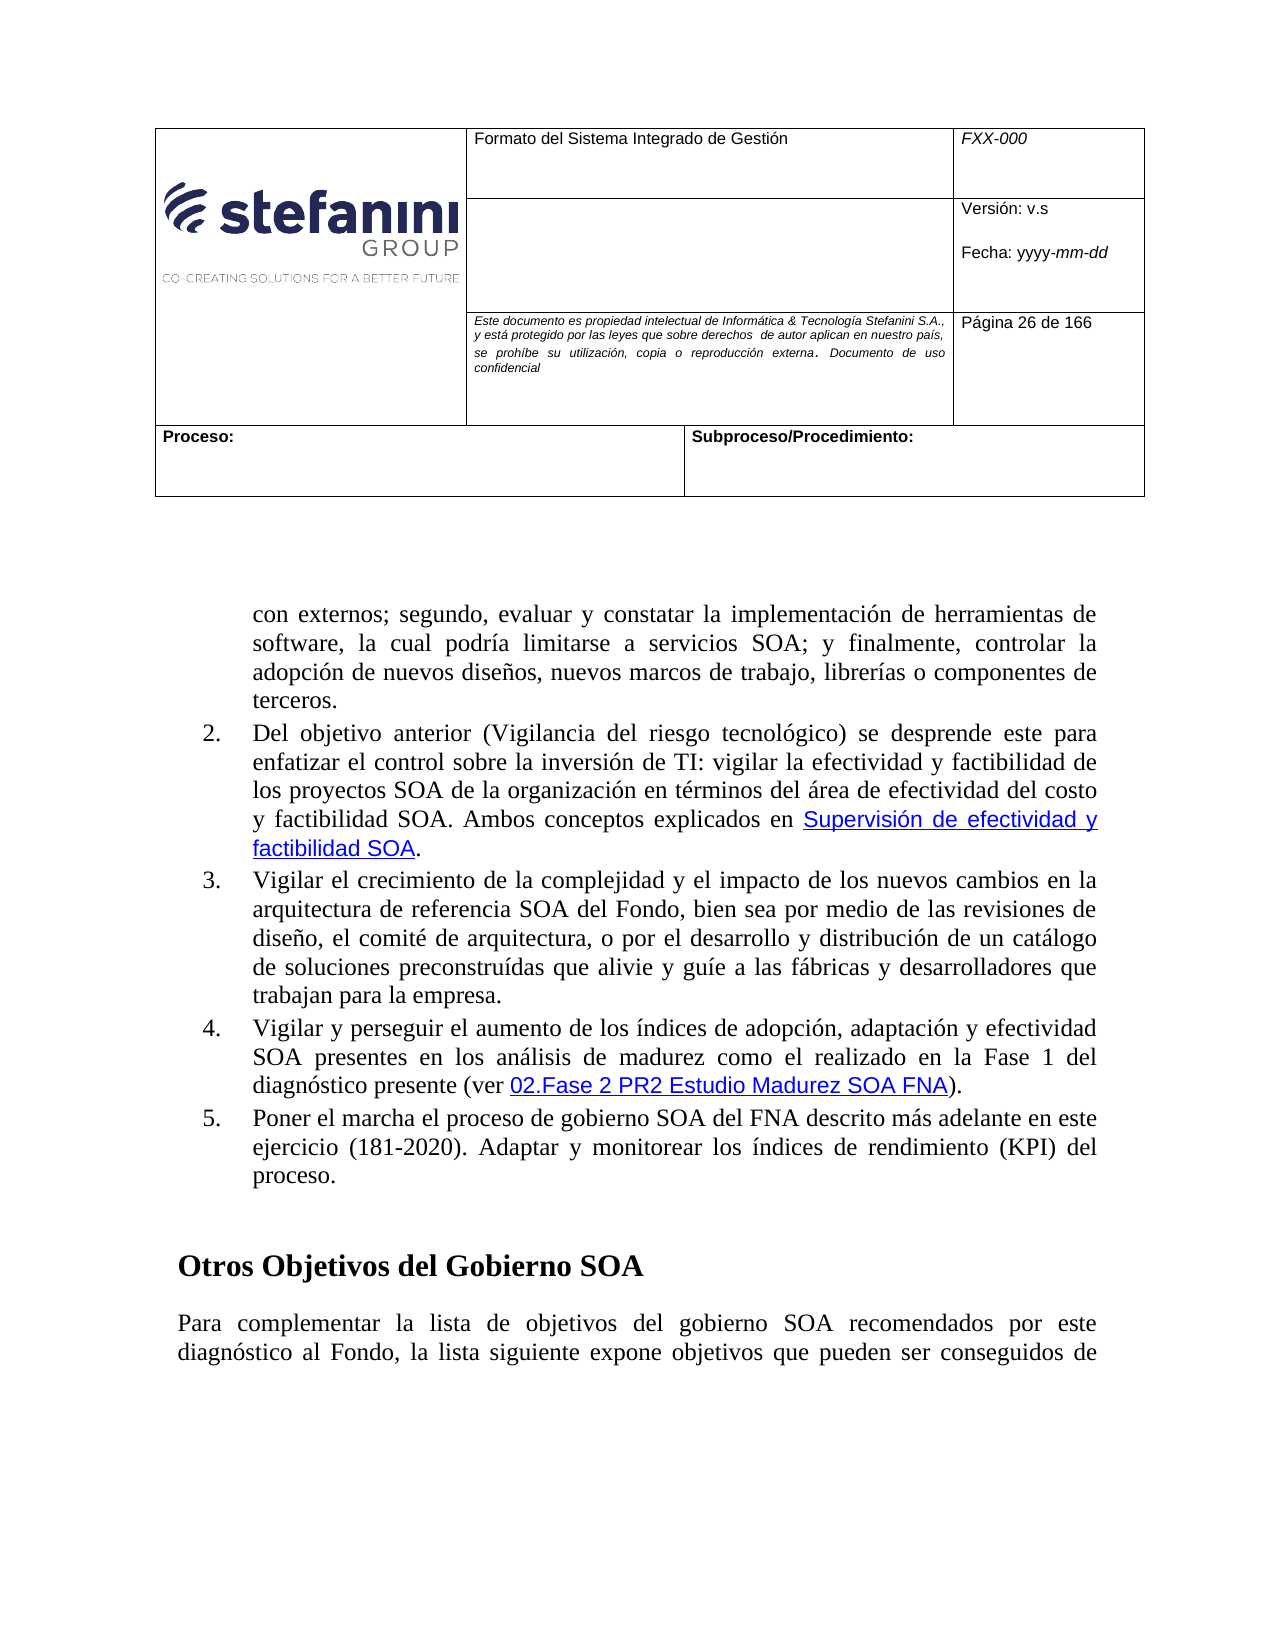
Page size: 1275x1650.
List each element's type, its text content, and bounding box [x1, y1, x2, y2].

text Para complementar la lista de objetivos del gobierno SOA recomendados por este diagnóstico al Fondo, la lista siguiente expone objetivos que pueden ser conseguidos de forma indirecta, o con la mediación de proyectos transformadores, como la Arquitectura Empresarial, transformación digital, arquitectura de negocio, entre otros. [177, 1308, 1098, 1365]
list Del objetivo anterior (Vigilancia del riesgo tecnológico) se desprende este para enfatizar el control sobre la inversión de TI: vigilar la efectividad y factibilidad de los proyectos SOA de la organización en términos del área de efectividad del costo y factibilidad SOA. Ambos conceptos explicados en Supervisión de efectividad y factibilidad SOA. [202, 718, 1098, 862]
list Vigilar el crecimiento de la complejidad y el impacto de los nuevos cambios en la arquitectura de referencia SOA del Fondo, bien sea por medio de las revisiones de diseño, el comité de arquitectura, o por el desarrollo y distribución de un catálogo de soluciones preconstruídas que alivie y guíe a las fábricas y desarrolladores que trabajan para la empresa. [202, 866, 1098, 1009]
list Poner el marcha el proceso de gobierno SOA del FNA descrito más adelante en este ejercicio (181-2020). Adaptar y monitorear los índices de rendimiento (KPI) del proceso. [202, 1103, 1098, 1189]
picture [162, 182, 460, 286]
subtitle Otros Objetivos del Gobierno SOA [177, 1247, 1098, 1283]
list Vigilancia del riesgo tecnológico en tres vías. Primero, hacer seguimiento a la inversión tecnológica, el cual involucra a los provedores del FNA y colaboración con externos; segundo, evaluar y constatar la implementación de herramientas de software, la cual podría limitarse a servicios SOA; y finalmente, controlar la adopción de nuevos diseños, nuevos marcos de trabajo, librerías o componentes de terceros. [202, 599, 1098, 714]
list Vigilar y perseguir el aumento de los índices de adopción, adaptación y efectividad SOA presentes en los análisis de madurez como el realizado en la Fase 1 del diagnóstico presente (ver 02.Fase 2 PR2 Estudio Madurez SOA FNA). [202, 1013, 1098, 1099]
